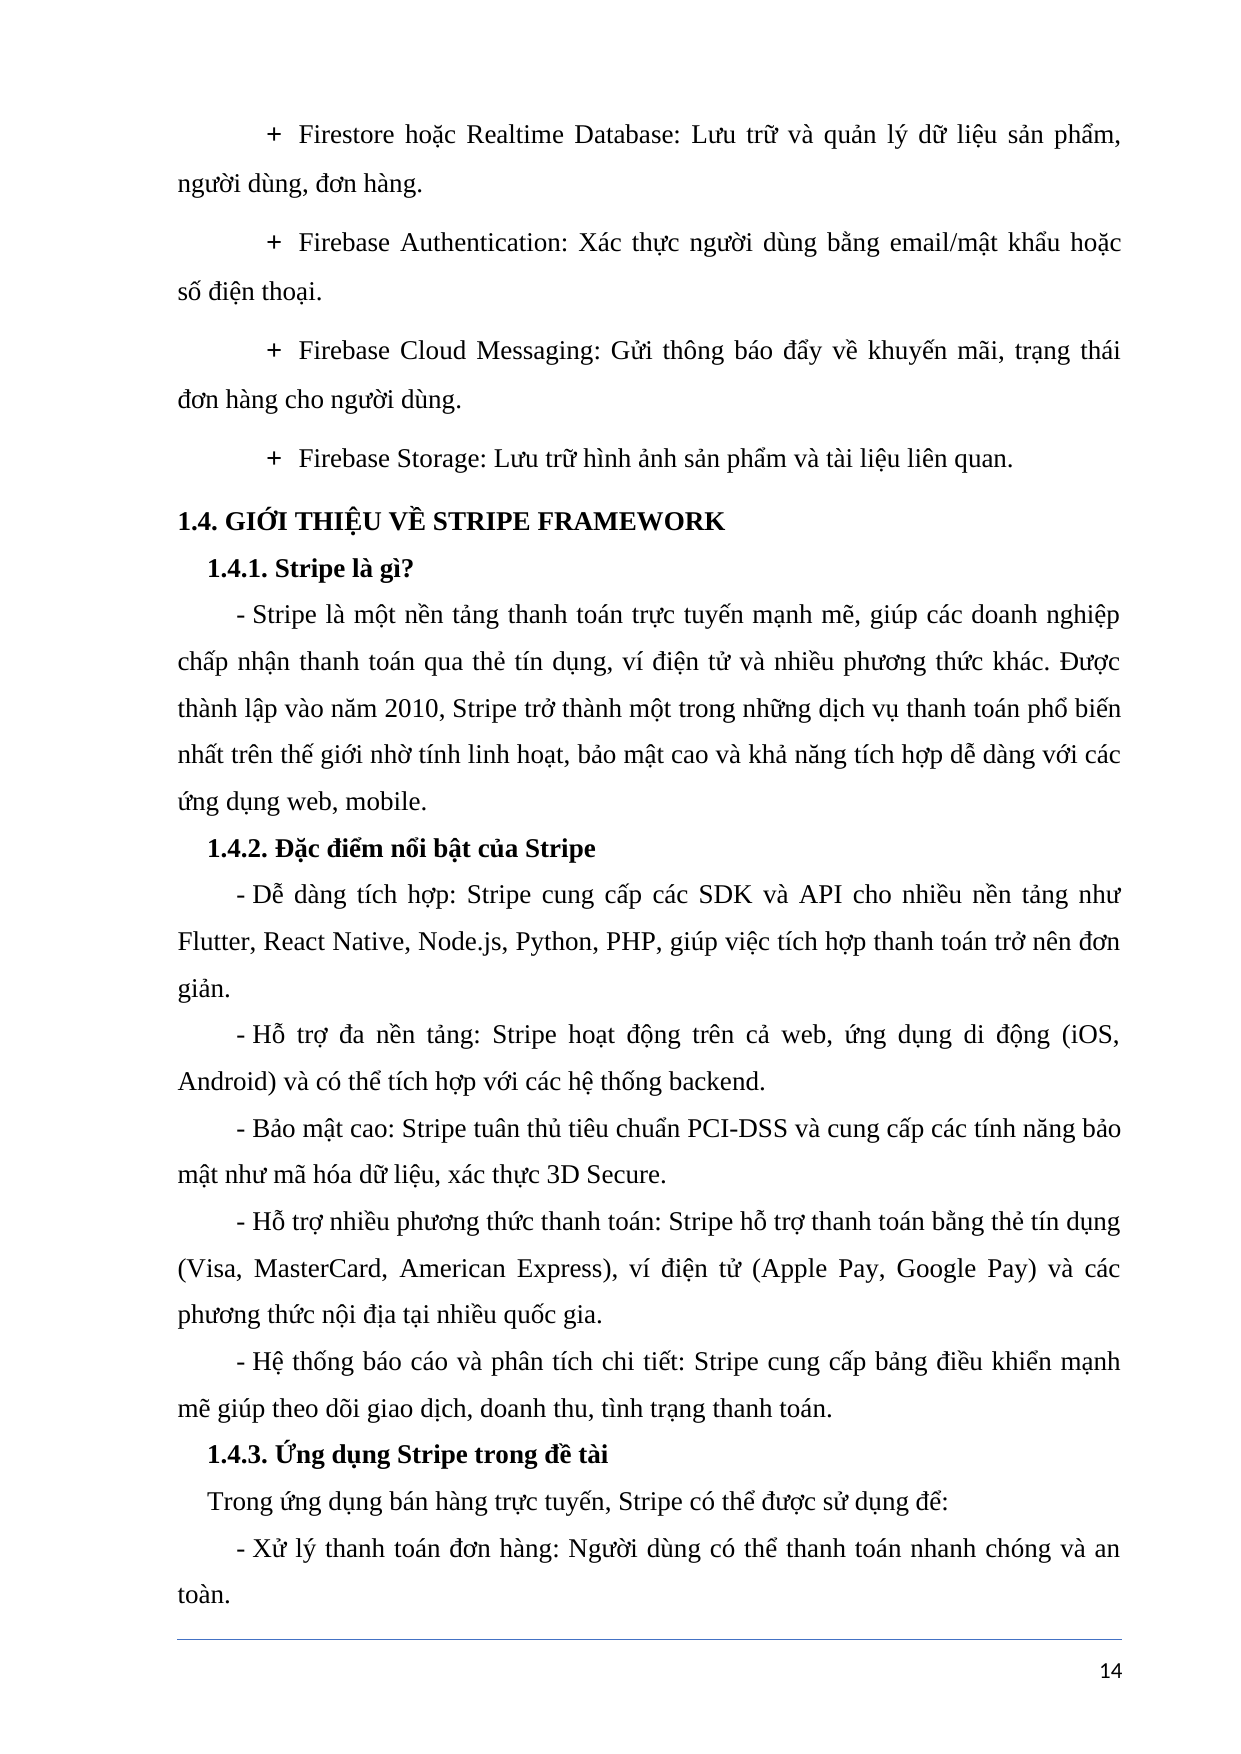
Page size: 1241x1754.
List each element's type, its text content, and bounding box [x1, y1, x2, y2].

list Trong ứng dụng bán hàng trực tuyến, Stripe có thể được sử dụng để: [177, 1485, 1122, 1516]
list Hệ thống báo cáo và phân tích chi tiết: Stripe cung cấp bảng điều khiển mạnh mẽ giúp theo dõi giao dịch, doanh thu, tình trạng thanh toán. [177, 1345, 1122, 1423]
list Hỗ trợ nhiều phương thức thanh toán: Stripe hỗ trợ thanh toán bằng thẻ tín dụng (Visa, MasterCard, American Express), ví điện tử (Apple Pay, Google Pay) và các phương thức nội địa tại nhiều quốc gia. [177, 1205, 1122, 1329]
list Xử lý thanh toán đơn hàng: Người dùng có thể thanh toán nhanh chóng và an toàn. [177, 1532, 1122, 1609]
list Ứng dụng Stripe trong đề tài [177, 1438, 1122, 1469]
list Stripe là gì? [177, 552, 1122, 583]
list GIỚI THIỆU VỀ STRIPE FRAMEWORK [177, 505, 1122, 536]
list Firebase Storage: Lưu trữ hình ảnh sản phẩm và tài liệu liên quan. [177, 442, 1122, 476]
list Stripe là một nền tảng thanh toán trực tuyến mạnh mẽ, giúp các doanh nghiệp chấp nhận thanh toán qua thẻ tín dụng, ví điện tử và nhiều phương thức khác. Được thành lập vào năm 2010, Stripe trở thành một trong những dịch vụ thanh toán phổ biến nhất trên thế giới nhờ tính linh hoạt, bảo mật cao và khả năng tích hợp dễ dàng với các ứng dụng web, mobile. [177, 598, 1122, 816]
list Firestore hoặc Realtime Database: Lưu trữ và quản lý dữ liệu sản phẩm, người dùng, đơn hàng. [177, 118, 1122, 198]
list Bảo mật cao: Stripe tuân thủ tiêu chuẩn PCI-DSS và cung cấp các tính năng bảo mật như mã hóa dữ liệu, xác thực 3D Secure. [177, 1112, 1122, 1189]
list Dễ dàng tích hợp: Stripe cung cấp các SDK và API cho nhiều nền tảng như Flutter, React Native, Node.js, Python, PHP, giúp việc tích hợp thanh toán trở nên đơn giản. [177, 878, 1122, 1003]
list Firebase Cloud Messaging: Gửi thông báo đẩy về khuyến mãi, trạng thái đơn hàng cho người dùng. [177, 334, 1122, 414]
list Hỗ trợ đa nền tảng: Stripe hoạt động trên cả web, ứng dụng di động (iOS, Android) và có thể tích hợp với các hệ thống backend. [177, 1018, 1122, 1096]
list Firebase Authentication: Xác thực người dùng bằng email/mật khẩu hoặc số điện thoại. [177, 226, 1122, 306]
list Đặc điểm nổi bật của Stripe [177, 832, 1122, 863]
